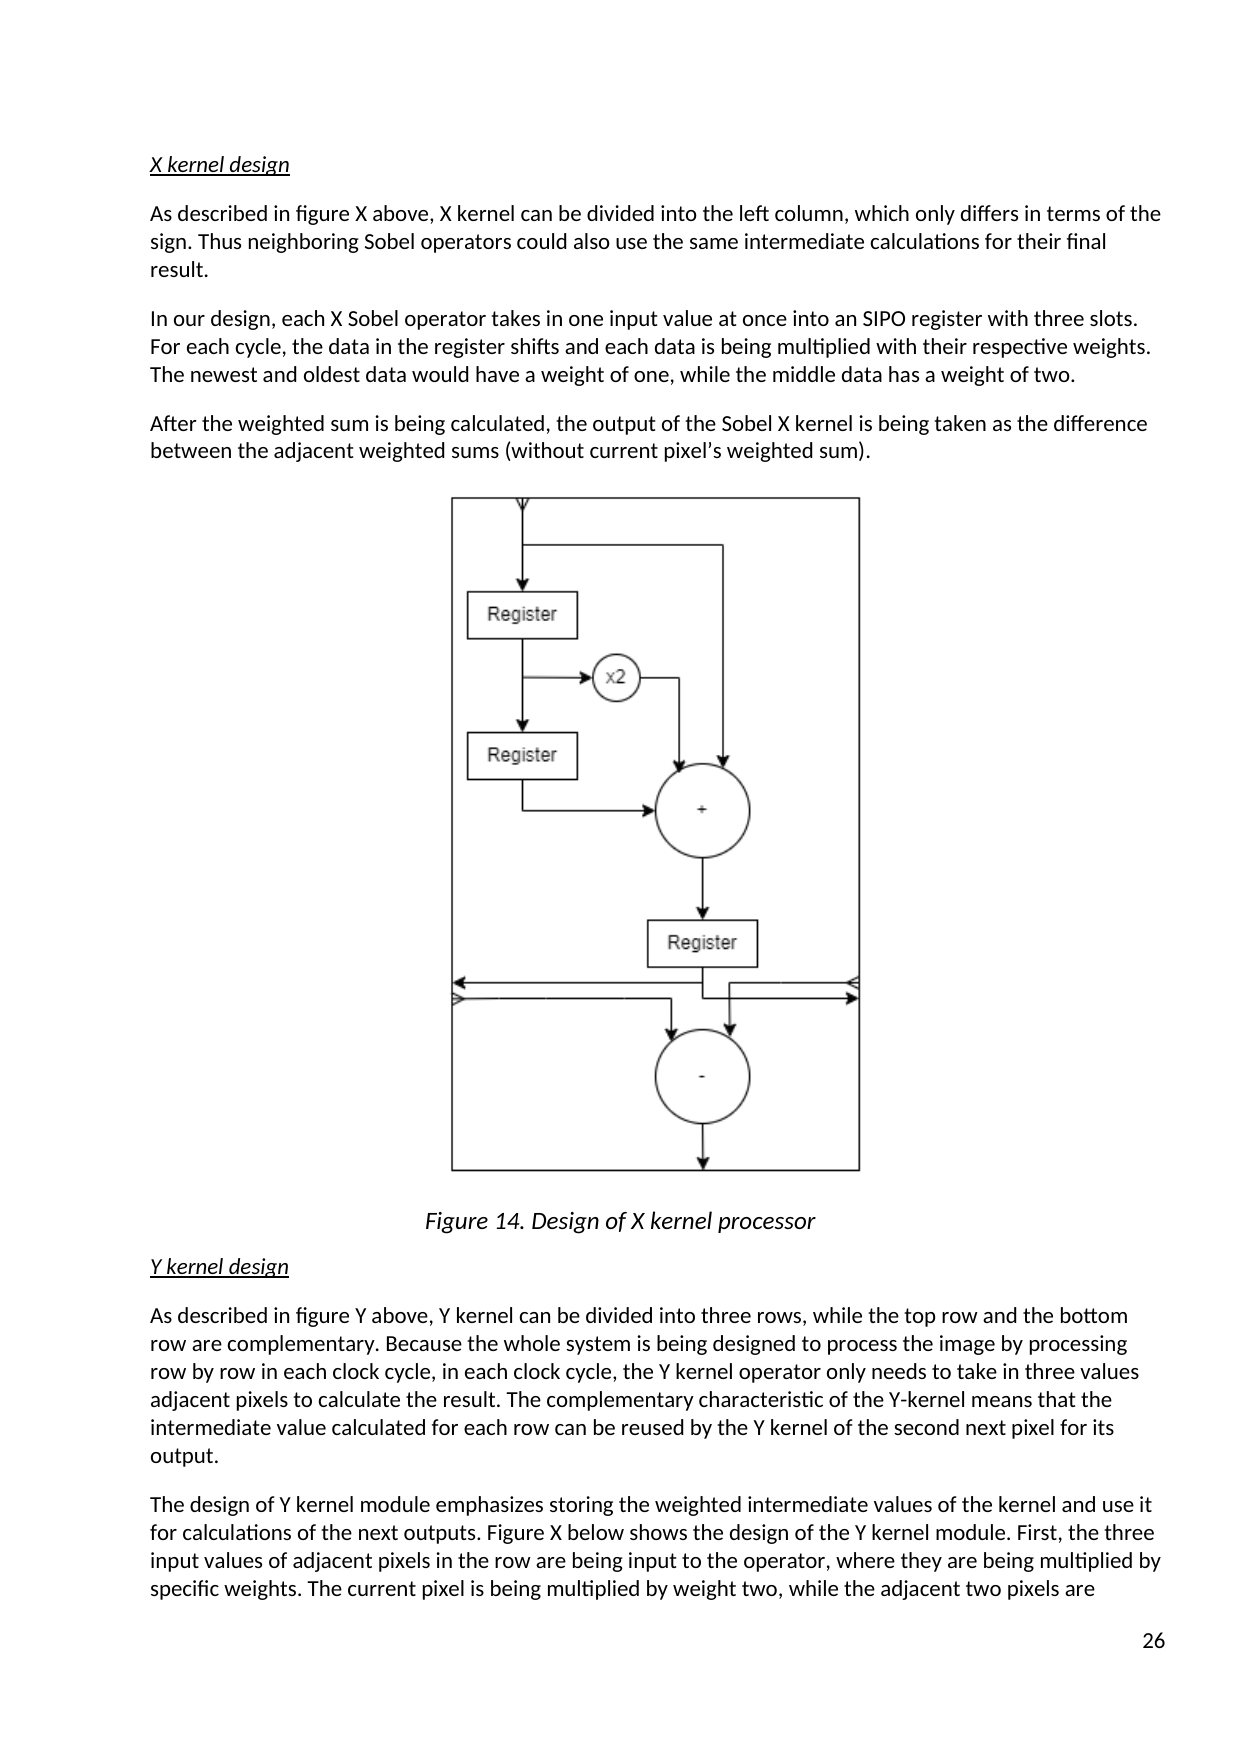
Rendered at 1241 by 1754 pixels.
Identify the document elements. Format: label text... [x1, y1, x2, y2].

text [150, 1490, 1165, 1602]
text As described in figure Y above, Y kernel can be divided into three rows, while the top row and the bottom row are complementary. Because the whole system is being designed to process the image by processing row by row in each clock cycle, in each clock cycle, the Y kernel operator only needs to take in three values adjacent pixels to calculate the result. The complementary characteristic of the Y-kernel means that the intermediate value calculated for each row can be reused by the Y kernel of the second next pixel for its output. [150, 1301, 1165, 1469]
text As described in figure X above, X kernel can be divided into the left column, which only differs in terms of the sign. Thus neighboring Sobel operators could also use the same intermediate calculations for their final result. [150, 199, 1165, 283]
text In our design, each X Sobel operator takes in one input value at once into an SIPO register with three slots. For each cycle, the data in the register shifts and each data is being multiplied with their respective weights. The newest and oldest data would have a weight of one, while the middle data has a weight of two. [150, 304, 1165, 388]
text After the weighted sum is being calculated, the output of the Sobel X kernel is being taken as the difference between the adjacent weighted sums (without current pixel’s weighted sum). [150, 409, 1165, 465]
text X kernel design [150, 150, 1165, 178]
picture [439, 485, 876, 1184]
text Y kernel design [150, 1252, 1165, 1280]
